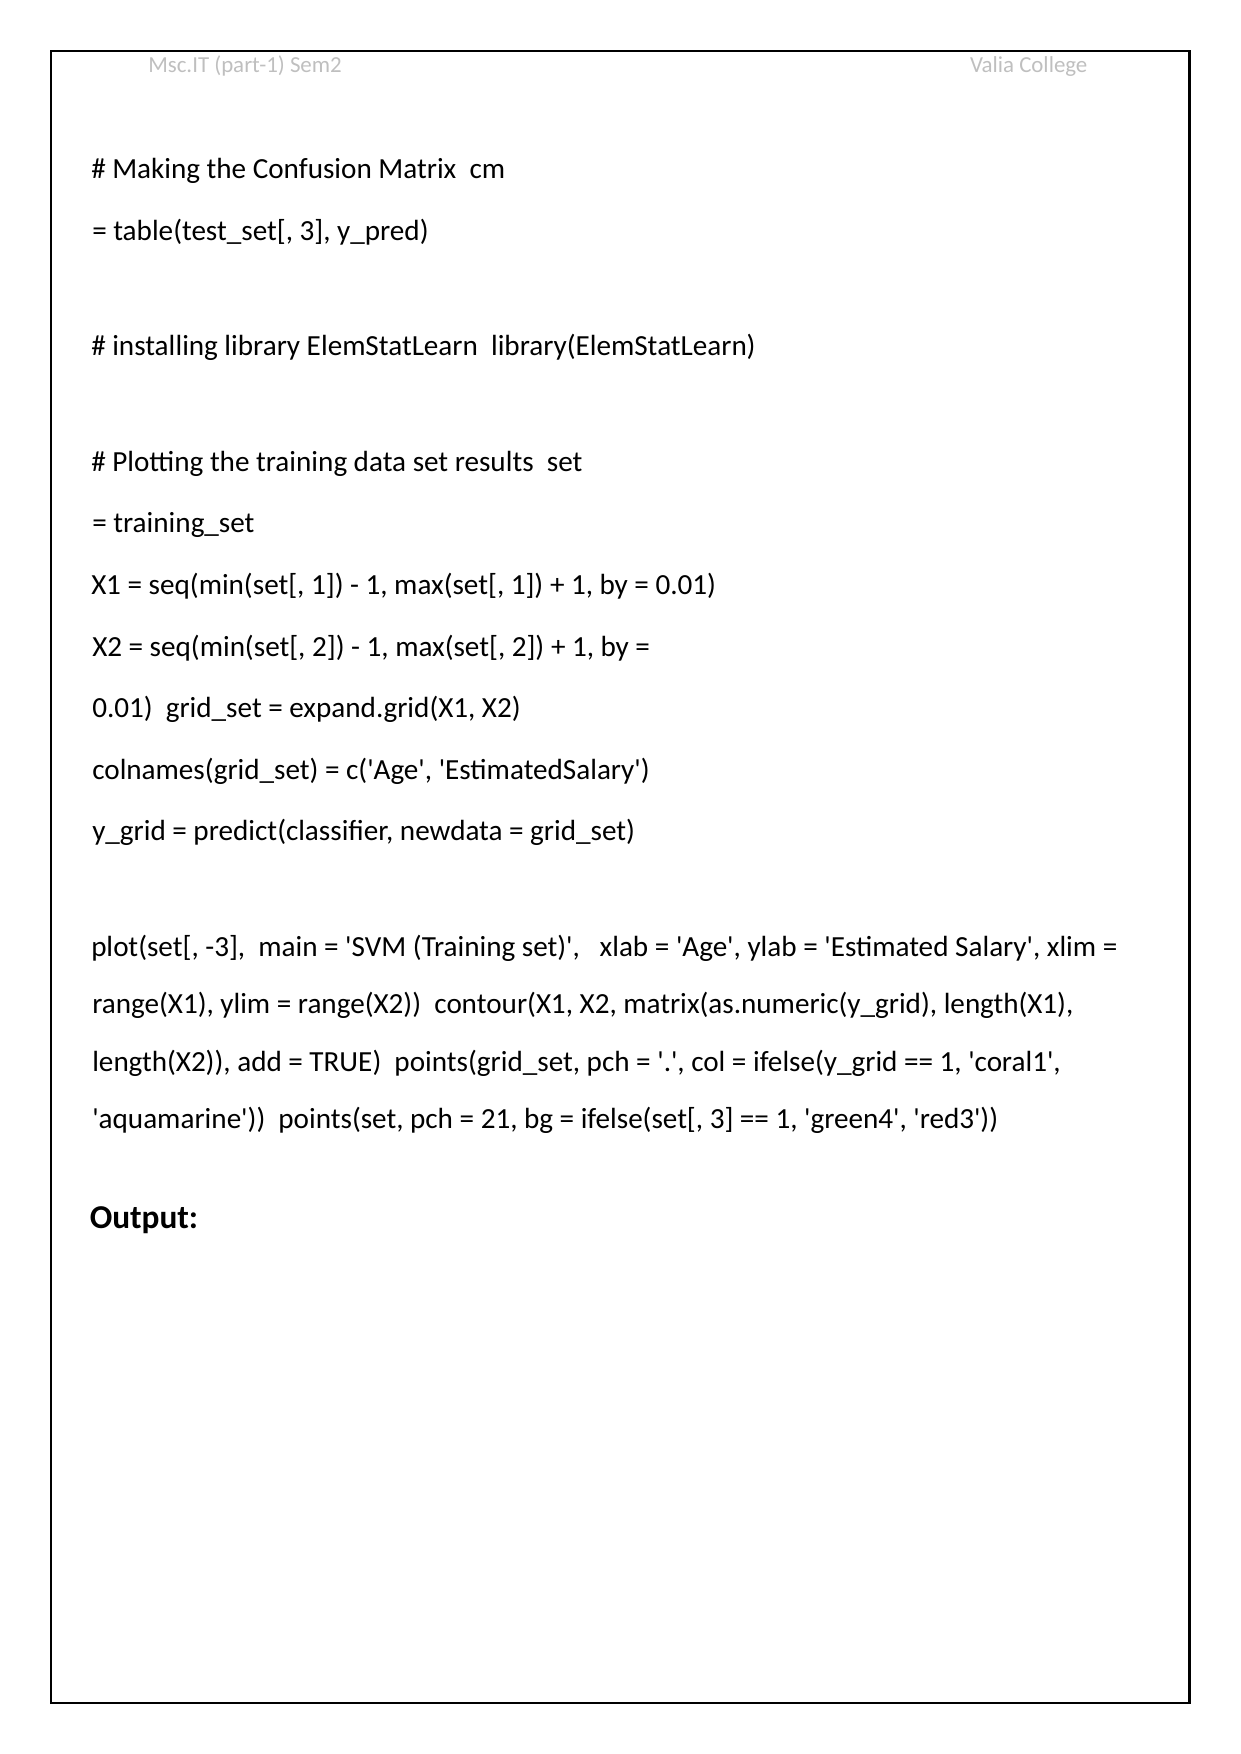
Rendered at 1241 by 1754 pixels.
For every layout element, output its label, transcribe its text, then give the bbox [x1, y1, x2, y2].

text plot(set[, -3], main = 'SVM (Training set)', xlab = 'Age', ylab = 'Estimated Salary', xlim = range(X1), ylim = range(X2)) contour(X1, X2, matrix(as.numeric(y_grid), length(X1), length(X2)), add = TRUE) points(grid_set, pch = '.', col = ifelse(y_grid == 1, 'coral1', 'aquamarine')) points(set, pch = 21, bg = ifelse(set[, 3] == 1, 'green4', 'red3')) [91, 928, 1122, 1136]
text # installing library ElemStatLearn library(ElemStatLearn) [91, 327, 759, 363]
text # Making the Confusion Matrix cm = table(test_set[, 3], y_pred) [91, 150, 506, 247]
text X1 = seq(min(set[, 1]) - 1, max(set[, 1]) + 1, by = 0.01) X2 = seq(min(set[, 2]) - 1, max(set[, 2]) + 1, by = 0.01) grid_set = expand.grid(X1, X2) colnames(grid_set) = c('Age', 'EstimatedSalary') y_grid = predict(classifier, newdata = grid_set) [91, 566, 718, 848]
text Output: [89, 1196, 1163, 1237]
text # Plotting the training data set results set = training_set [91, 443, 586, 540]
